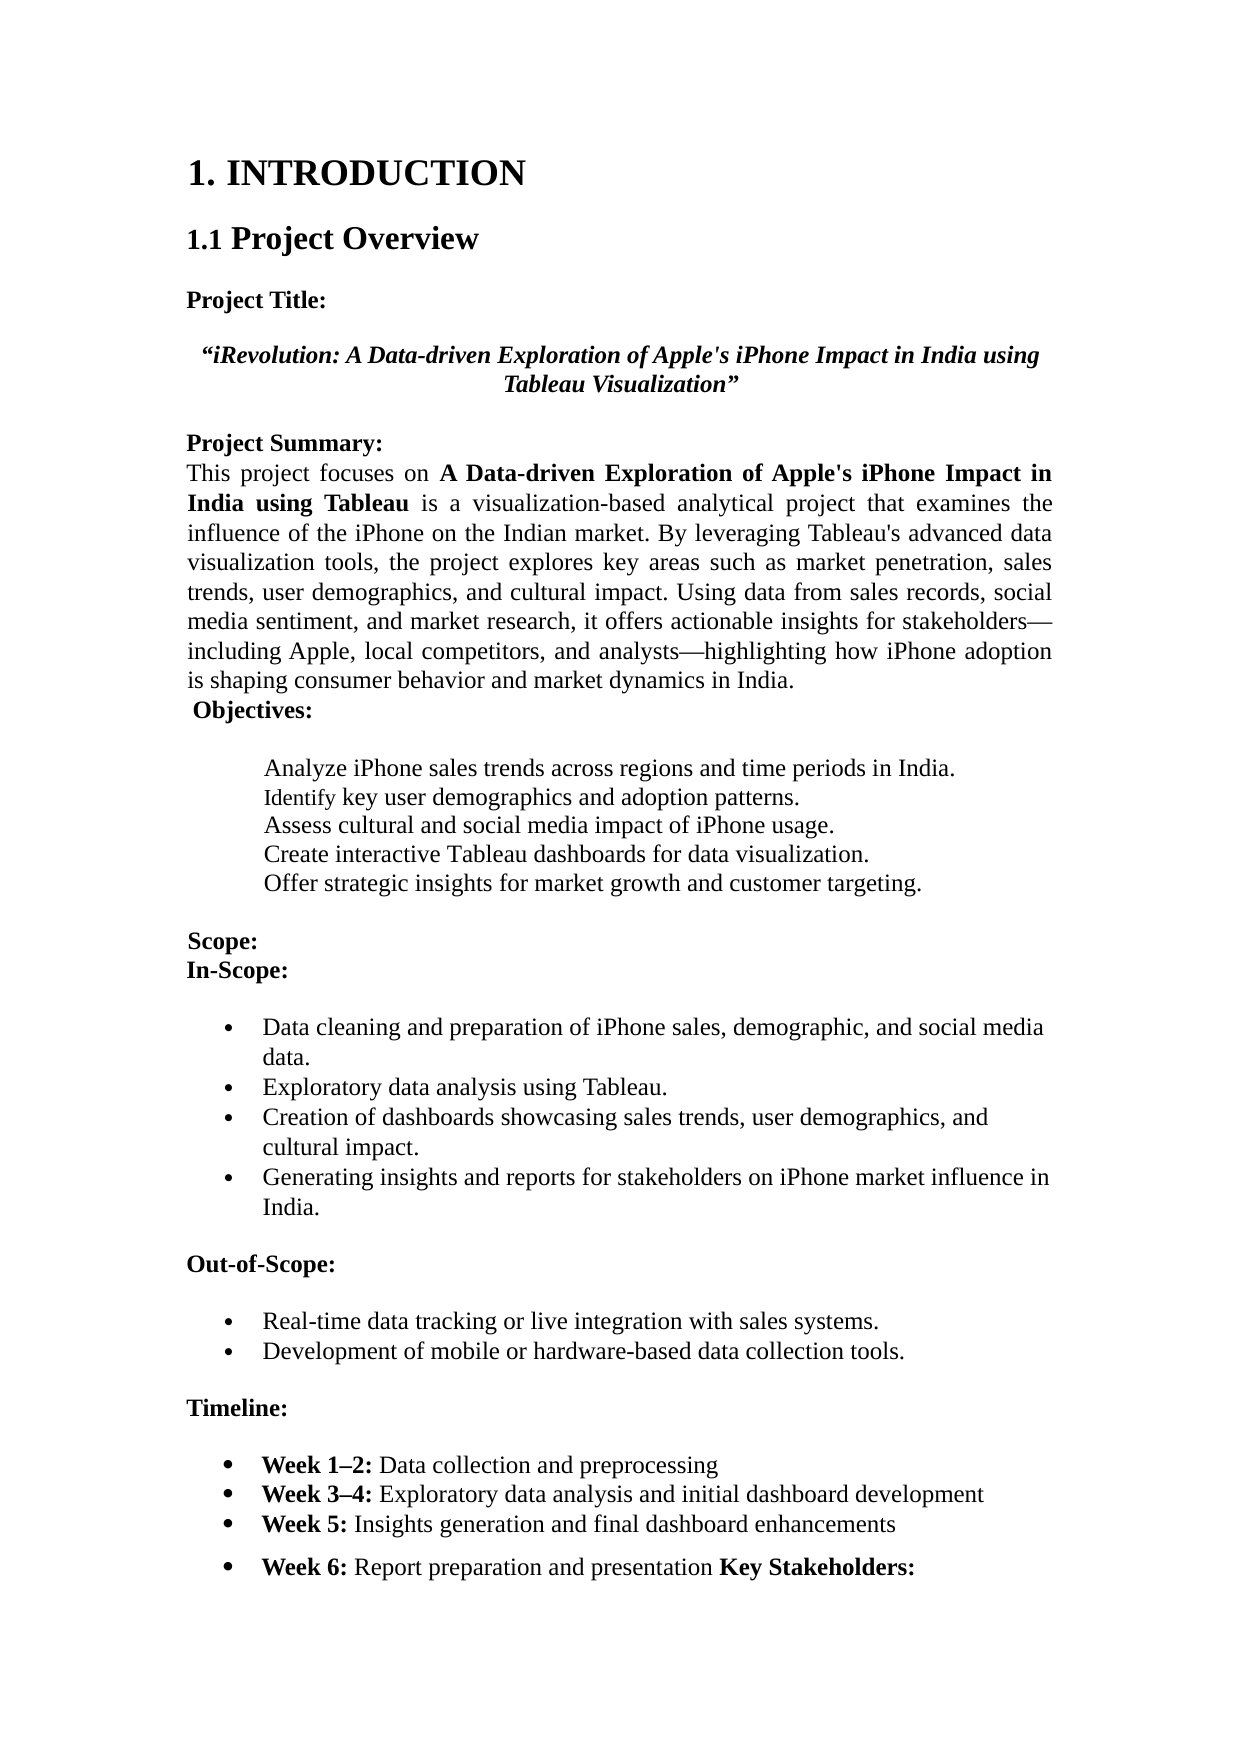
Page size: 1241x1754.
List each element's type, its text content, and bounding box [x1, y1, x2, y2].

list  Offer strategic insights for market growth and customer targeting. [232, 868, 1081, 897]
text Objectives: [186, 695, 1053, 724]
list  Assess cultural and social media impact of iPhone usage. [232, 811, 1081, 839]
text Project Title: [186, 285, 1057, 313]
list Generating insights and reports for stakeholders on iPhone market influence in India. [225, 1162, 1057, 1221]
list Data cleaning and preparation of iPhone sales, demographic, and social media data. [225, 1012, 1057, 1071]
text  Identify key user demographics and adoption patterns. [232, 782, 1081, 811]
list Week 1–2: Data collection and preprocessing [223, 1450, 1041, 1478]
text Out-of-Scope: [186, 1249, 1057, 1278]
text Timeline: [186, 1393, 1057, 1421]
list Week 5: Insights generation and final dashboard enhancements [223, 1509, 1041, 1538]
list Exploratory data analysis using Tableau. [225, 1072, 1057, 1101]
text “iRevolution: A Data-driven Exploration of Apple's iPhone Impact in India using Tableau Visualization” [186, 340, 1057, 398]
list Development of mobile or hardware-based data collection tools. [225, 1336, 1057, 1364]
list Week 3–4: Exploratory data analysis and initial dashboard development [223, 1479, 1041, 1508]
list INTRODUCTION [187, 150, 1081, 193]
text Project Summary: [186, 428, 1057, 456]
text In-Scope: [186, 956, 1057, 984]
text 1.1 Project Overview [186, 218, 1081, 257]
list Week 6: Report preparation and presentation Key Stakeholders: [223, 1552, 1041, 1581]
text This project focuses on A Data-driven Exploration of Apple's iPhone Impact in India using Tableau is a visualization-based analytical project that examines the influence of the iPhone on the Indian market. By leveraging Tableau's advanced data visualization tools, the project explores key areas such as market penetration, sales trends, user demographics, and cultural impact. Using data from sales records, social media sentiment, and market research, it offers actionable insights for stakeholders—including Apple, local competitors, and analysts—highlighting how iPhone adoption is shaping consumer behavior and market dynamics in India. [186, 458, 1053, 694]
text  Analyze iPhone sales trends across regions and time periods in India. [232, 753, 1081, 782]
list Real-time data tracking or live integration with sales systems. [225, 1306, 1057, 1334]
list  Create interactive Tableau dashboards for data visualization. [232, 839, 1081, 868]
text Scope: [187, 926, 1041, 955]
list Creation of dashboards showcasing sales trends, user demographics, and cultural impact. [225, 1102, 1057, 1161]
